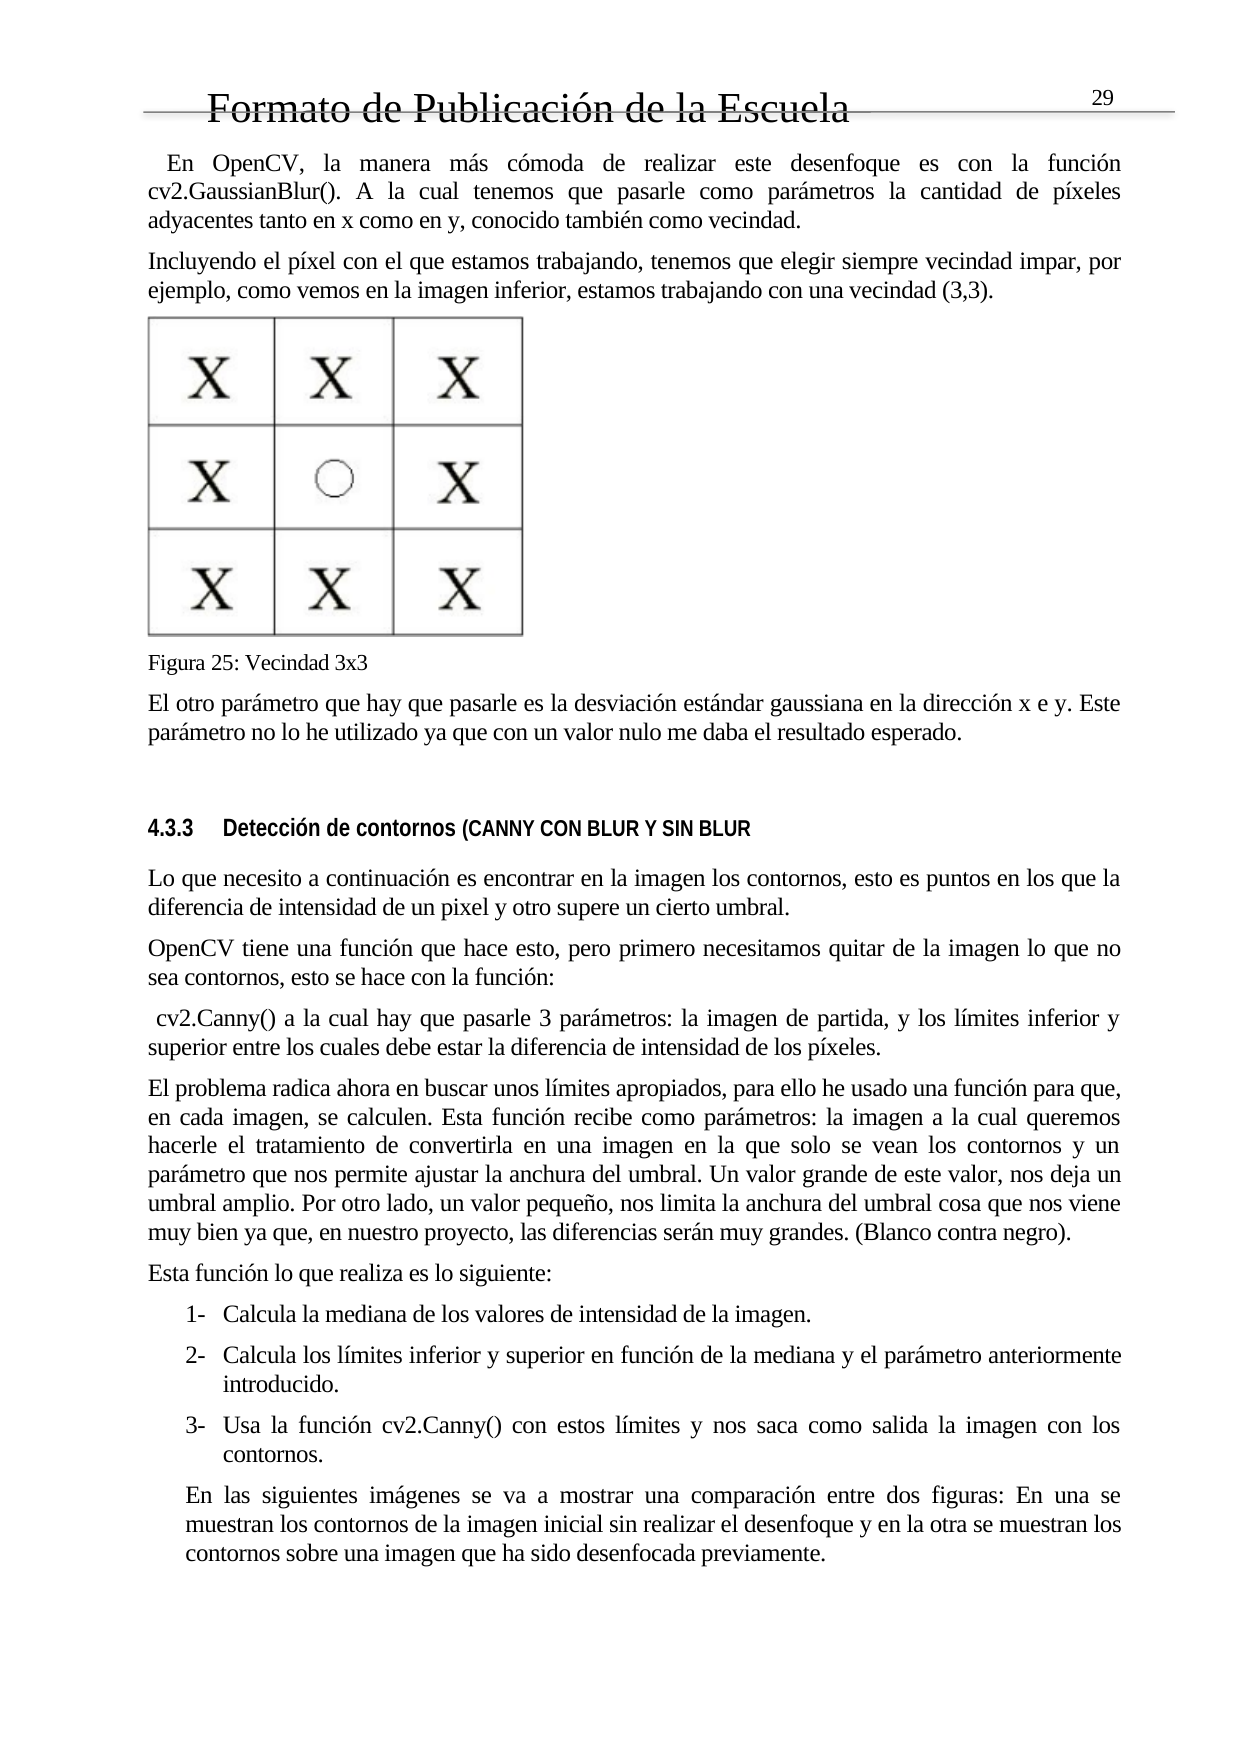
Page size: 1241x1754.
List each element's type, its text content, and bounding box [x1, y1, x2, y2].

text El problema radica ahora en buscar unos límites apropiados, para ello he usado una función para que, en cada imagen, se calculen. Esta función recibe como parámetros: la imagen a la cual queremos hacerle el tratamiento de convertirla en una imagen en la que solo se vean los contornos y un parámetro que nos permite ajustar la anchura del umbral. Un valor grande de este valor, nos deja un umbral amplio. Por otro lado, un valor pequeño, nos limita la anchura del umbral cosa que nos viene muy bien ya que, en nuestro proyecto, las diferencias serán muy grandes. (Blanco contra negro). [148, 1073, 1122, 1245]
picture [147, 316, 525, 637]
list Calcula los límites inferior y superior en función de la mediana y el parámetro anteriormente introducido. [185, 1340, 1122, 1398]
text En OpenCV, la manera más cómoda de realizar este desenfoque es con la función cv2.GaussianBlur(). A la cual tenemos que pasarle como parámetros la cantidad de píxeles adyacentes tanto en x como en y, conocido también como vecindad. [148, 148, 1122, 234]
text Incluyendo el píxel con el que estamos trabajando, tenemos que elegir siempre vecindad impar, por ejemplo, como vemos en la imagen inferior, estamos trabajando con una vecindad (3,3). [148, 246, 1122, 304]
text Figura 25: Vecindad 3x3 [148, 649, 1122, 676]
list Calcula la mediana de los valores de intensidad de la imagen. [185, 1299, 1122, 1328]
text Esta función lo que realiza es lo siguiente: [148, 1258, 1122, 1287]
text En las siguientes imágenes se va a mostrar una comparación entre dos figuras: En una se muestran los contornos de la imagen inicial sin realizar el desenfoque y en la otra se muestran los contornos sobre una imagen que ha sido desenfocada previamente. [185, 1480, 1122, 1567]
text Lo que necesito a continuación es encontrar en la imagen los contornos, esto es puntos en los que la diferencia de intensidad de un pixel y otro supere un cierto umbral. [148, 863, 1122, 920]
text cv2.Canny() a la cual hay que pasarle 3 parámetros: la imagen de partida, y los límites inferior y superior entre los cuales debe estar la diferencia de intensidad de los píxeles. [148, 1003, 1122, 1060]
subtitle Detección de contornos (CANNY CON BLUR Y SIN BLUR [148, 813, 1122, 842]
text OpenCV tiene una función que hace esto, pero primero necesitamos quitar de la imagen lo que no sea contornos, esto se hace con la función: [148, 933, 1122, 990]
list Usa la función cv2.Canny() con estos límites y nos saca como salida la imagen con los contornos. [185, 1410, 1122, 1468]
text El otro parámetro que hay que pasarle es la desviación estándar gaussiana en la dirección x e y. Este parámetro no lo he utilizado ya que con un valor nulo me daba el resultado esperado. [148, 688, 1122, 746]
